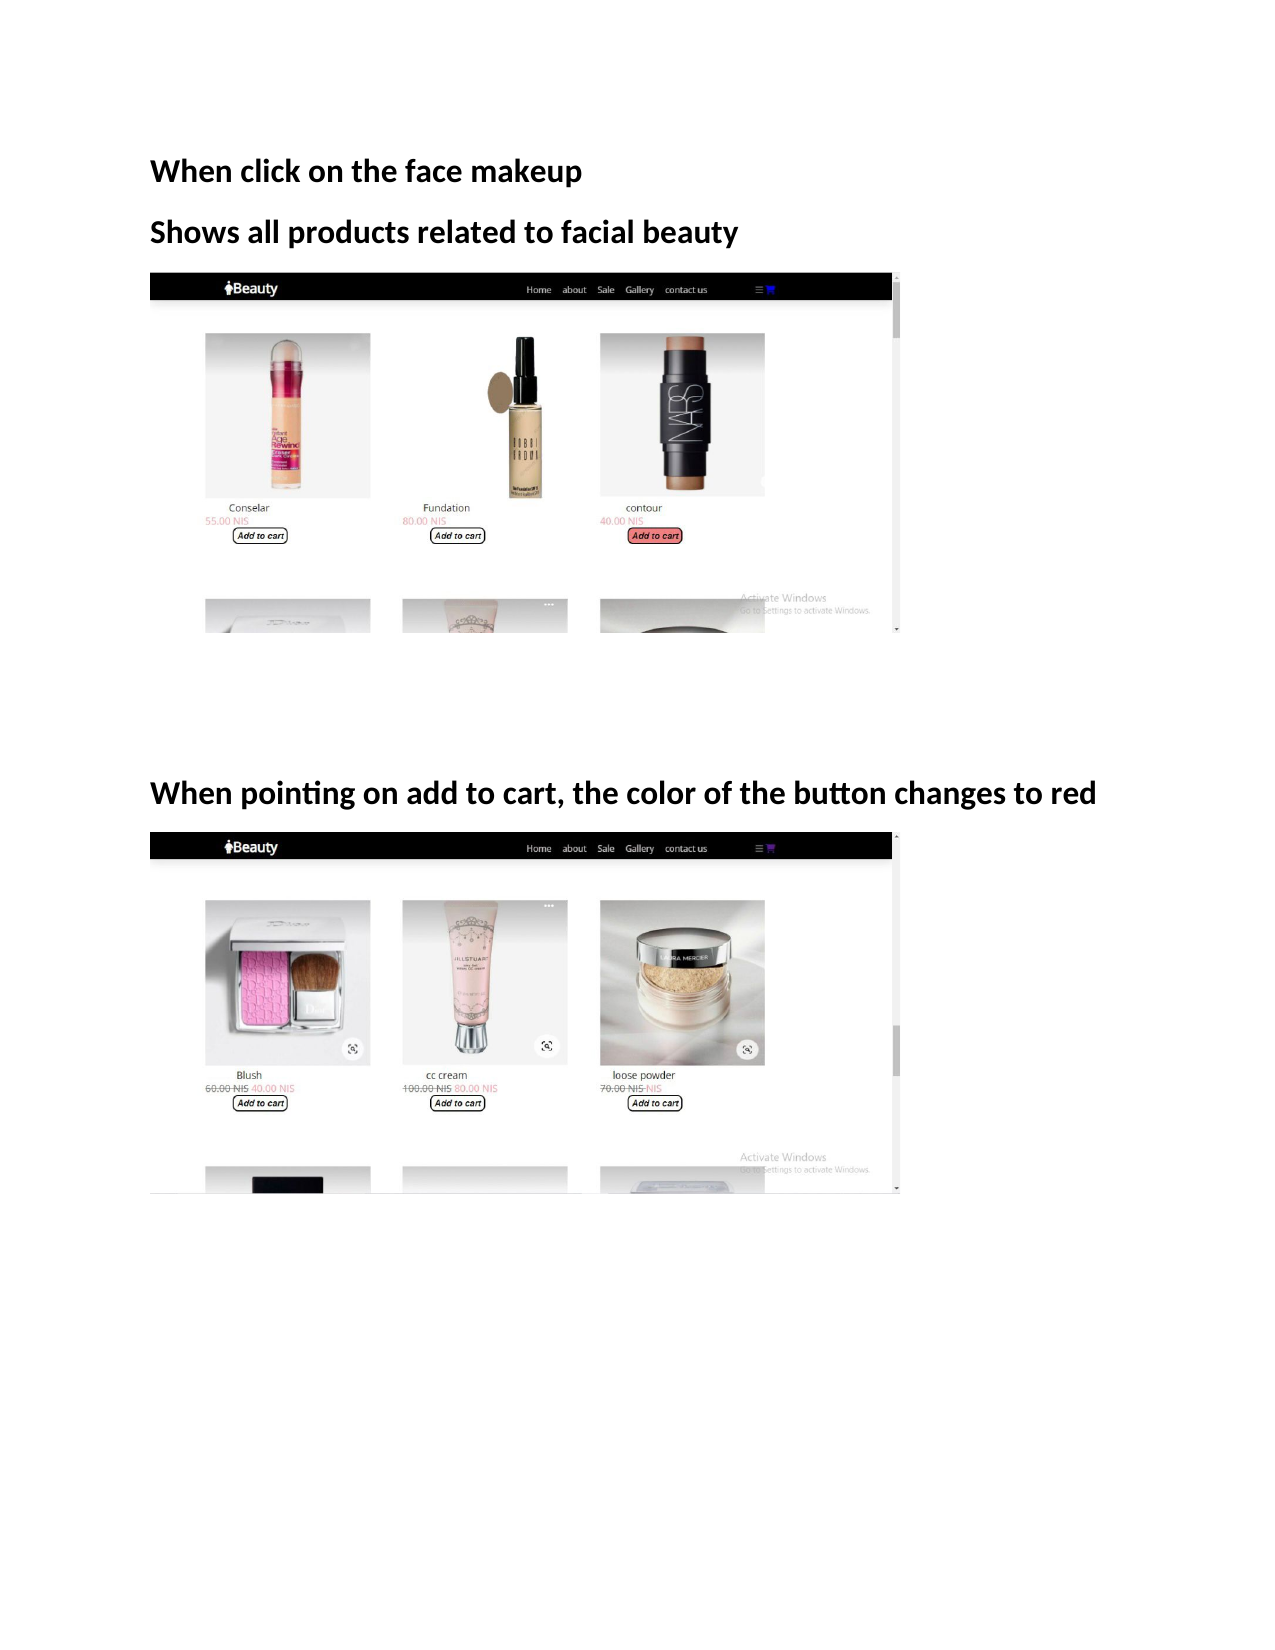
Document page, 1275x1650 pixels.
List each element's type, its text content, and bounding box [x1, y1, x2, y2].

text When click on the face makeup [150, 150, 1125, 191]
text Shows all products related to facial beauty [150, 211, 1125, 251]
text When pointing on add to cart, the color of the button changes to red [150, 772, 1125, 813]
picture [150, 832, 901, 1194]
picture [150, 271, 901, 633]
